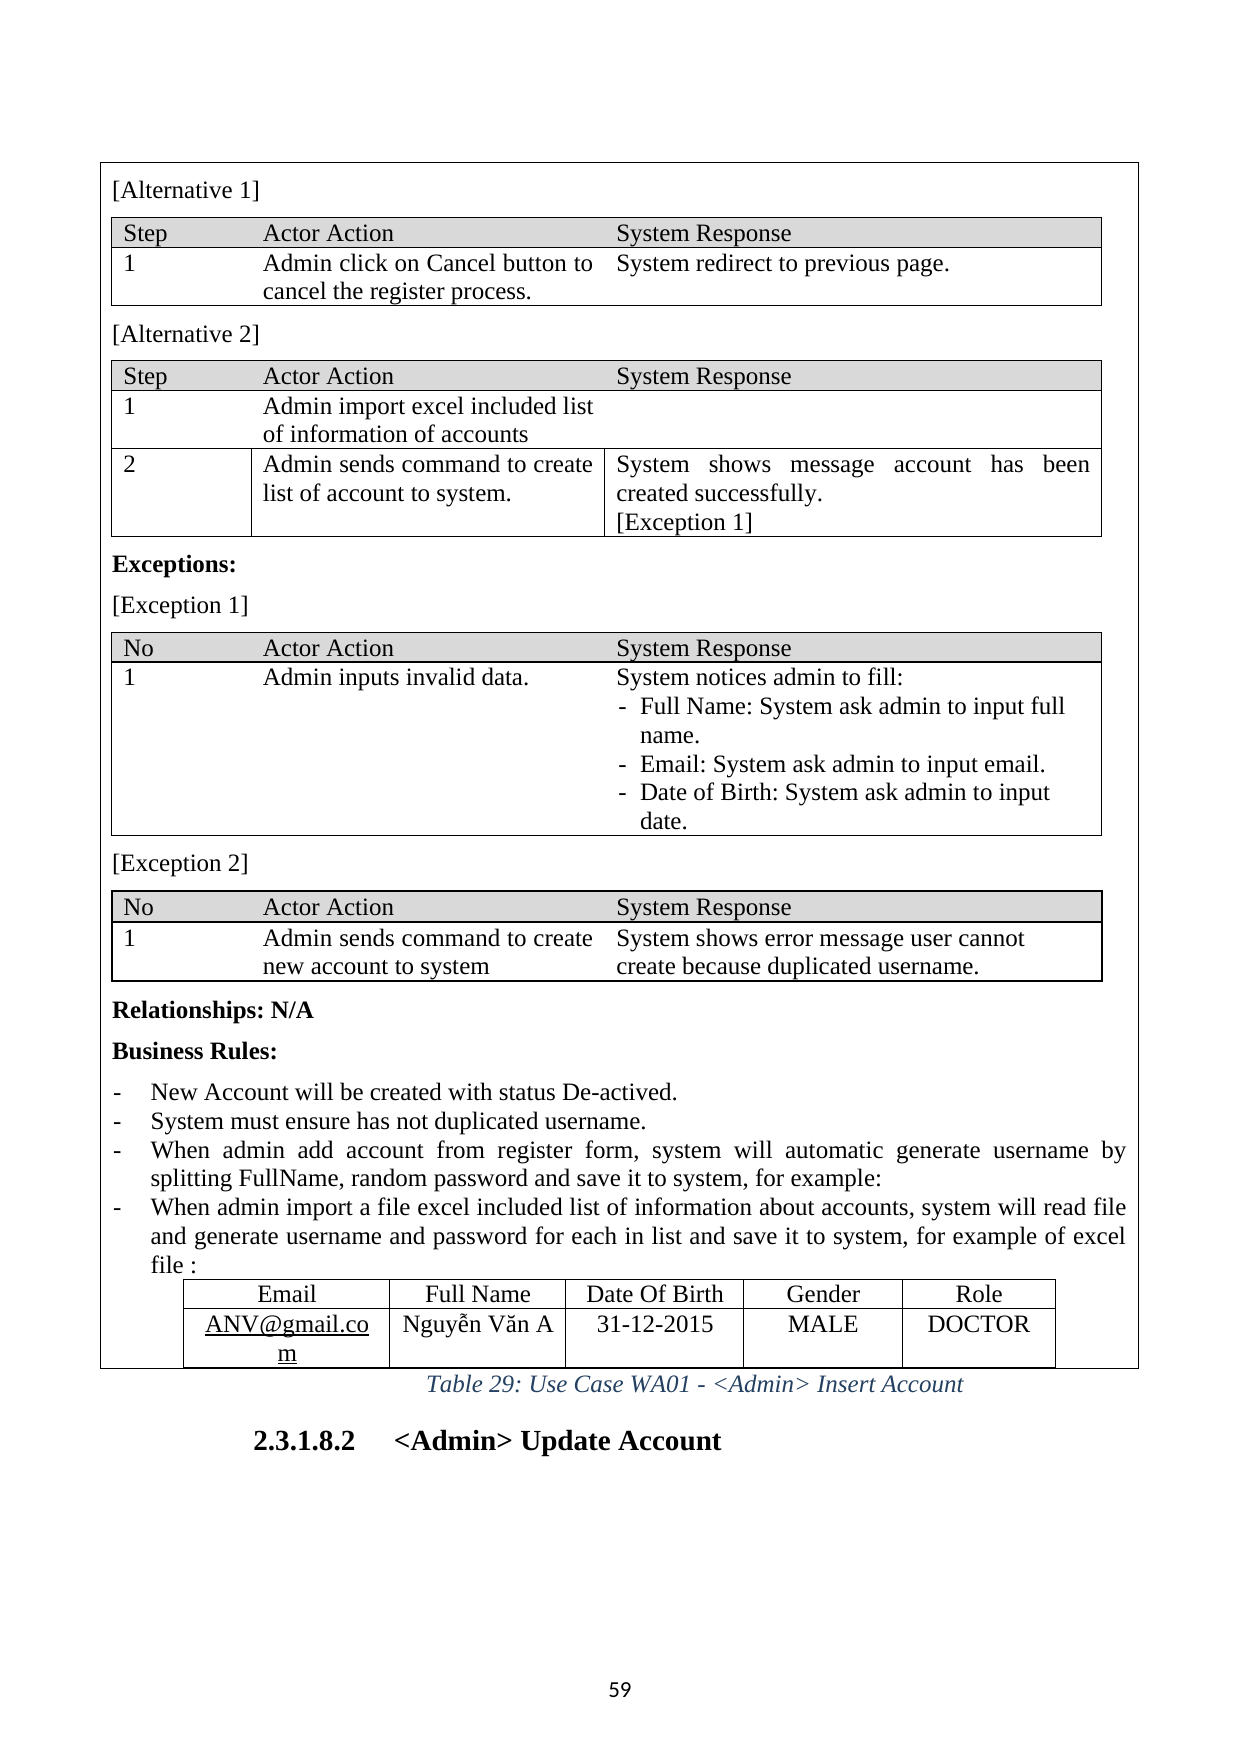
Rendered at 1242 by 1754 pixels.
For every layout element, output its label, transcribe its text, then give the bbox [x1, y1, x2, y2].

text Table 29: Use Case WA01 - <Admin> Insert Account [94, 1369, 1146, 1398]
subtitle <Admin> Update Account [214, 1423, 1146, 1456]
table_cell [101, 163, 1138, 1368]
